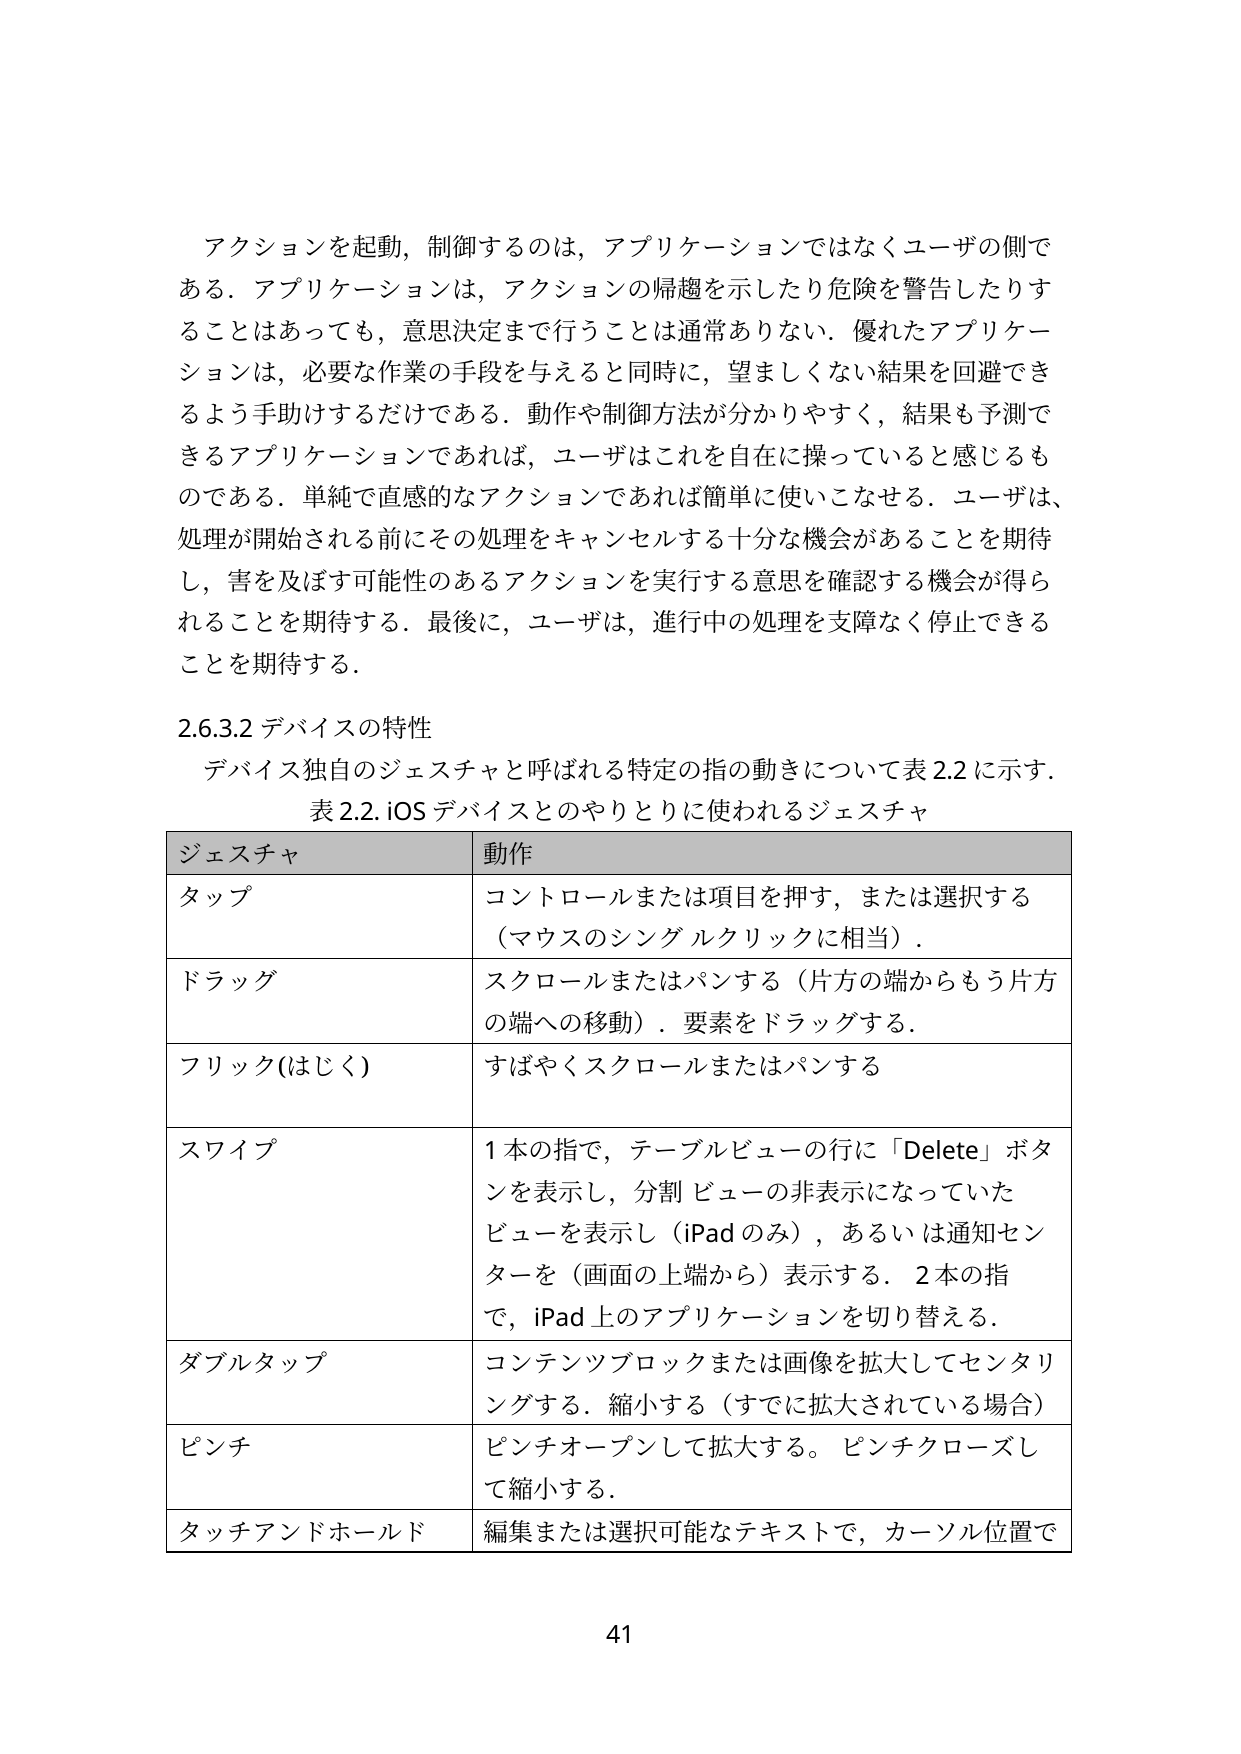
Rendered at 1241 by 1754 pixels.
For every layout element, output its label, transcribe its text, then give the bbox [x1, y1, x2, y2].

table_cell ピンチ [167, 1425, 472, 1509]
table_header 動作 [473, 832, 1071, 874]
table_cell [473, 1510, 1071, 1551]
table_cell コントロールまたは項目を押す，または選択する（マウスのシング ルクリックに相当）． [473, 875, 1071, 958]
text デバイス独自のジェスチャと呼ばれる特定の指の動きについて表2.2に示す． [177, 748, 1063, 789]
text 2.6.3.2 デバイスの特性 [177, 706, 1063, 748]
table_cell ダブルタップ [167, 1341, 472, 1424]
table_cell ピンチオープンして拡大する。 ピンチクローズして縮小する． [473, 1425, 1071, 1509]
table_cell ドラッグ [167, 959, 472, 1042]
table_cell タッチアンドホールド [167, 1510, 472, 1551]
table_header ジェスチャ [167, 832, 472, 874]
text 表2.2. iOSデバイスとのやりとりに使われるジェスチャ [177, 789, 1063, 831]
table_cell スワイプ [167, 1128, 472, 1340]
text アクションを起動，制御するのは，アプリケーションではなくユーザの側である．アプリケーションは，アクションの帰趨を示したり危険を警告したりすることはあっても，意思決定まで行うことは通常ありない．優れたアプリケーションは，必要な作業の手段を与えると同時に，望ましくない結果を回避できるよう手助けするだけである．動作や制御方法が分かりやすく，結果も予測できるアプリケーションであれば，ユーザはこれを自在に操っていると感じるものである．単純で直感的なアクションであれば簡単に使いこなせる．ユーザは、処理が開始される前にその処理をキャンセルする十分な機会があることを期待し，害を及ぼす可能性のあるアクションを実行する意思を確認する機会が得られることを期待する．最後に，ユーザは，進行中の処理を支障なく停止できることを期待する． [177, 225, 1063, 683]
table_cell フリック(はじく) [167, 1044, 472, 1127]
table_cell すばやくスクロールまたはパンする [473, 1044, 1071, 1127]
table_cell コンテンツブロックまたは画像を拡大してセンタリングする．縮小する（すでに拡大されている場合） [473, 1341, 1071, 1424]
table_cell スクロールまたはパンする（片方の端からもう片方の端への移動）．要素をドラッグする． [473, 959, 1071, 1042]
table_cell タップ [167, 875, 472, 958]
table_cell 1本の指で，テーブルビューの行に「Delete」ボタンを表示し，分割 ビューの非表示になっていたビューを表示し（iPadのみ），あるい は通知センターを（画面の上端から）表示する． 2本の指で，iPad上のアプリケーションを切り替える． [473, 1128, 1071, 1340]
